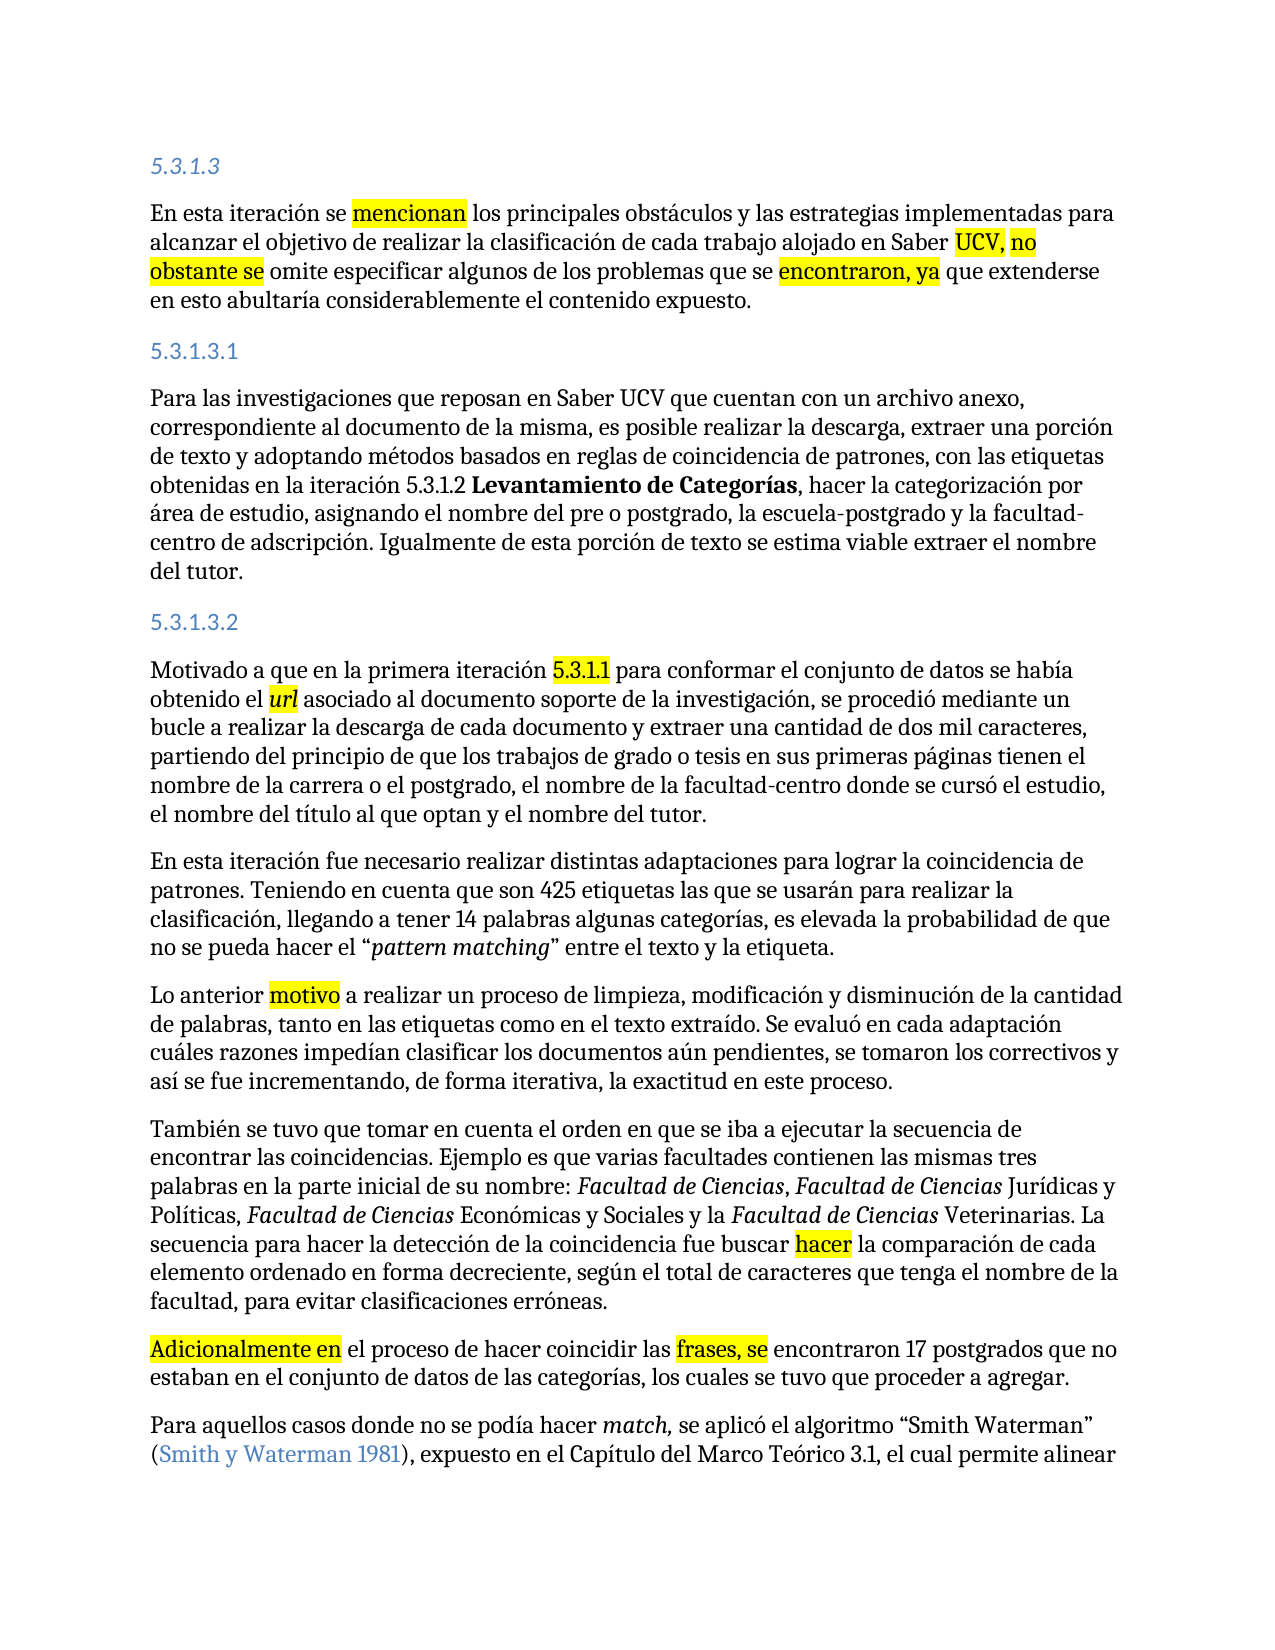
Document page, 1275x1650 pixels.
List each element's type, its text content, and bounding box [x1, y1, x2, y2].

text También se tuvo que tomar en cuenta el orden en que se iba a ejecutar la secuencia de encontrar las coincidencias. Ejemplo es que varias facultades contienen las mismas tres palabras en la parte inicial de su nombre: Facultad de Ciencias, Facultad de Ciencias Jurídicas y Políticas, Facultad de Ciencias Económicas y Sociales y la Facultad de Ciencias Veterinarias. La secuencia para hacer la detección de la coincidencia fue buscar hacer la comparación de cada elemento ordenado en forma decreciente, según el total de caracteres que tenga el nombre de la facultad, para evitar clasificaciones erróneas. [150, 1114, 1125, 1316]
subtitle 5.3.1.3.2 Colaboración: [150, 606, 1125, 637]
text Adicionalmente en el proceso de hacer coincidir las frases, se encontraron 17 postgrados que no estaban en el conjunto de datos de las categorías, los cuales se tuvo que proceder a agregar. [150, 1334, 1125, 1392]
subtitle 5.3.1.3.1 Especulación: [150, 335, 1125, 366]
text Para las investigaciones que reposan en Saber UCV que cuentan con un archivo anexo, correspondiente al documento de la misma, es posible realizar la descarga, extraer una porción de texto y adoptando métodos basados en reglas de coincidencia de patrones, con las etiquetas obtenidas en la iteración 5.3.1.2 Levantamiento de Categorías, hacer la categorización por área de estudio, asignando el nombre del pre o postgrado, la escuela-postgrado y la facultad-centro de adscripción. Igualmente de esta porción de texto se estima viable extraer el nombre del tutor. [150, 384, 1125, 586]
subtitle 5.3.1.3 Iteración- Extracción y Clasificación de las Investigaciones: [150, 150, 1125, 181]
text Lo anterior motivo a realizar un proceso de limpieza, modificación y disminución de la cantidad de palabras, tanto en las etiquetas como en el texto extraído. Se evaluó en cada adaptación cuáles razones impedían clasificar los documentos aún pendientes, se tomaron los correctivos y así se fue incrementando, de forma iterativa, la exactitud en este proceso. [150, 981, 1125, 1096]
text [150, 1411, 1125, 1468]
text En esta iteración se mencionan los principales obstáculos y las estrategias implementadas para alcanzar el objetivo de realizar la clasificación de cada trabajo alojado en Saber UCV, no obstante se omite especificar algunos de los problemas que se encontraron, ya que extenderse en esto abultaría considerablemente el contenido expuesto. [150, 199, 1125, 314]
text Motivado a que en la primera iteración 5.3.1.1 para conformar el conjunto de datos se había obtenido el url asociado al documento soporte de la investigación, se procedió mediante un bucle a realizar la descarga de cada documento y extraer una cantidad de dos mil caracteres, partiendo del principio de que los trabajos de grado o tesis en sus primeras páginas tienen el nombre de la carrera o el postgrado, el nombre de la facultad-centro donde se cursó el estudio, el nombre del título al que optan y el nombre del tutor. [150, 656, 1125, 828]
text En esta iteración fue necesario realizar distintas adaptaciones para lograr la coincidencia de patrones. Teniendo en cuenta que son 425 etiquetas las que se usarán para realizar la clasificación, llegando a tener 14 palabras algunas categorías, es elevada la probabilidad de que no se pueda hacer el “pattern matching” entre el texto y la etiqueta. [150, 847, 1125, 962]
